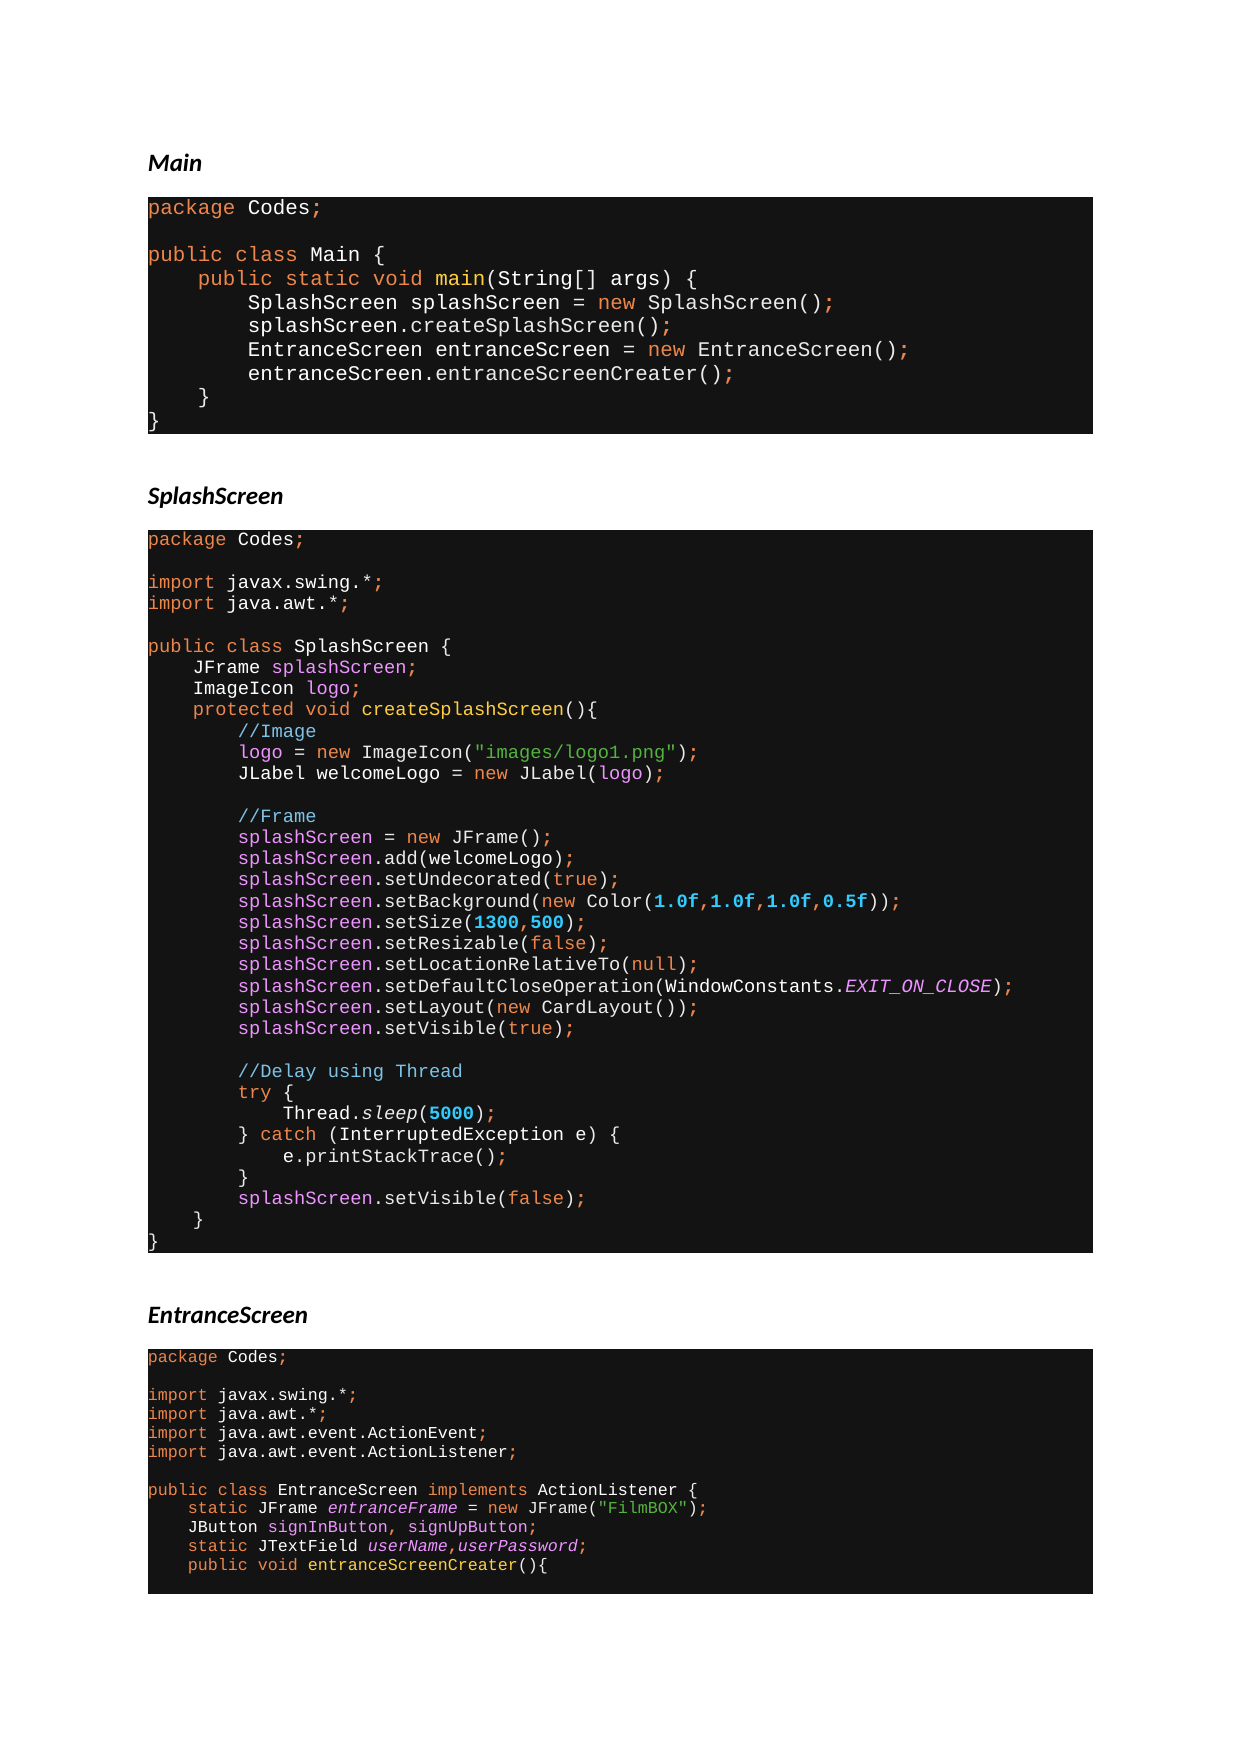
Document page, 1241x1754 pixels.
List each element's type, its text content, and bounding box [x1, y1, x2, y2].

text SplashScreen [148, 481, 1093, 511]
text package Codes; import javax.swing.*; import java.awt.*; public class SplashScreen { JFrame splashScreen; ImageIcon logo; protected void createSplashScreen(){ //Image logo = new ImageIcon("images/logo1.png"); JLabel welcomeLogo = new JLabel(logo); //Frame splashScreen = new JFrame(); splashScreen.add(welcomeLogo); splashScreen.setUndecorated(true); splashScreen.setBackground(new Color(1.0f,1.0f,1.0f,0.5f)); splashScreen.setSize(1300,500); splashScreen.setResizable(false); splashScreen.setLocationRelativeTo(null); splashScreen.setDefaultCloseOperation(WindowConstants.EXIT_ON_CLOSE); splashScreen.setLayout(new CardLayout()); splashScreen.setVisible(true); //Delay using Thread try { Thread.sleep(5000); } catch (InterruptedException e) { e.printStackTrace(); } splashScreen.setVisible(false); } } [148, 530, 1093, 1253]
text EntranceScreen [148, 1299, 1093, 1330]
text Main [148, 148, 1093, 178]
text package Codes; public class Main { public static void main(String[] args) { SplashScreen splashScreen = new SplashScreen(); splashScreen.createSplashScreen(); EntranceScreen entranceScreen = new EntranceScreen(); entranceScreen.entranceScreenCreater(); } } [148, 197, 1093, 434]
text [148, 1349, 1093, 1594]
